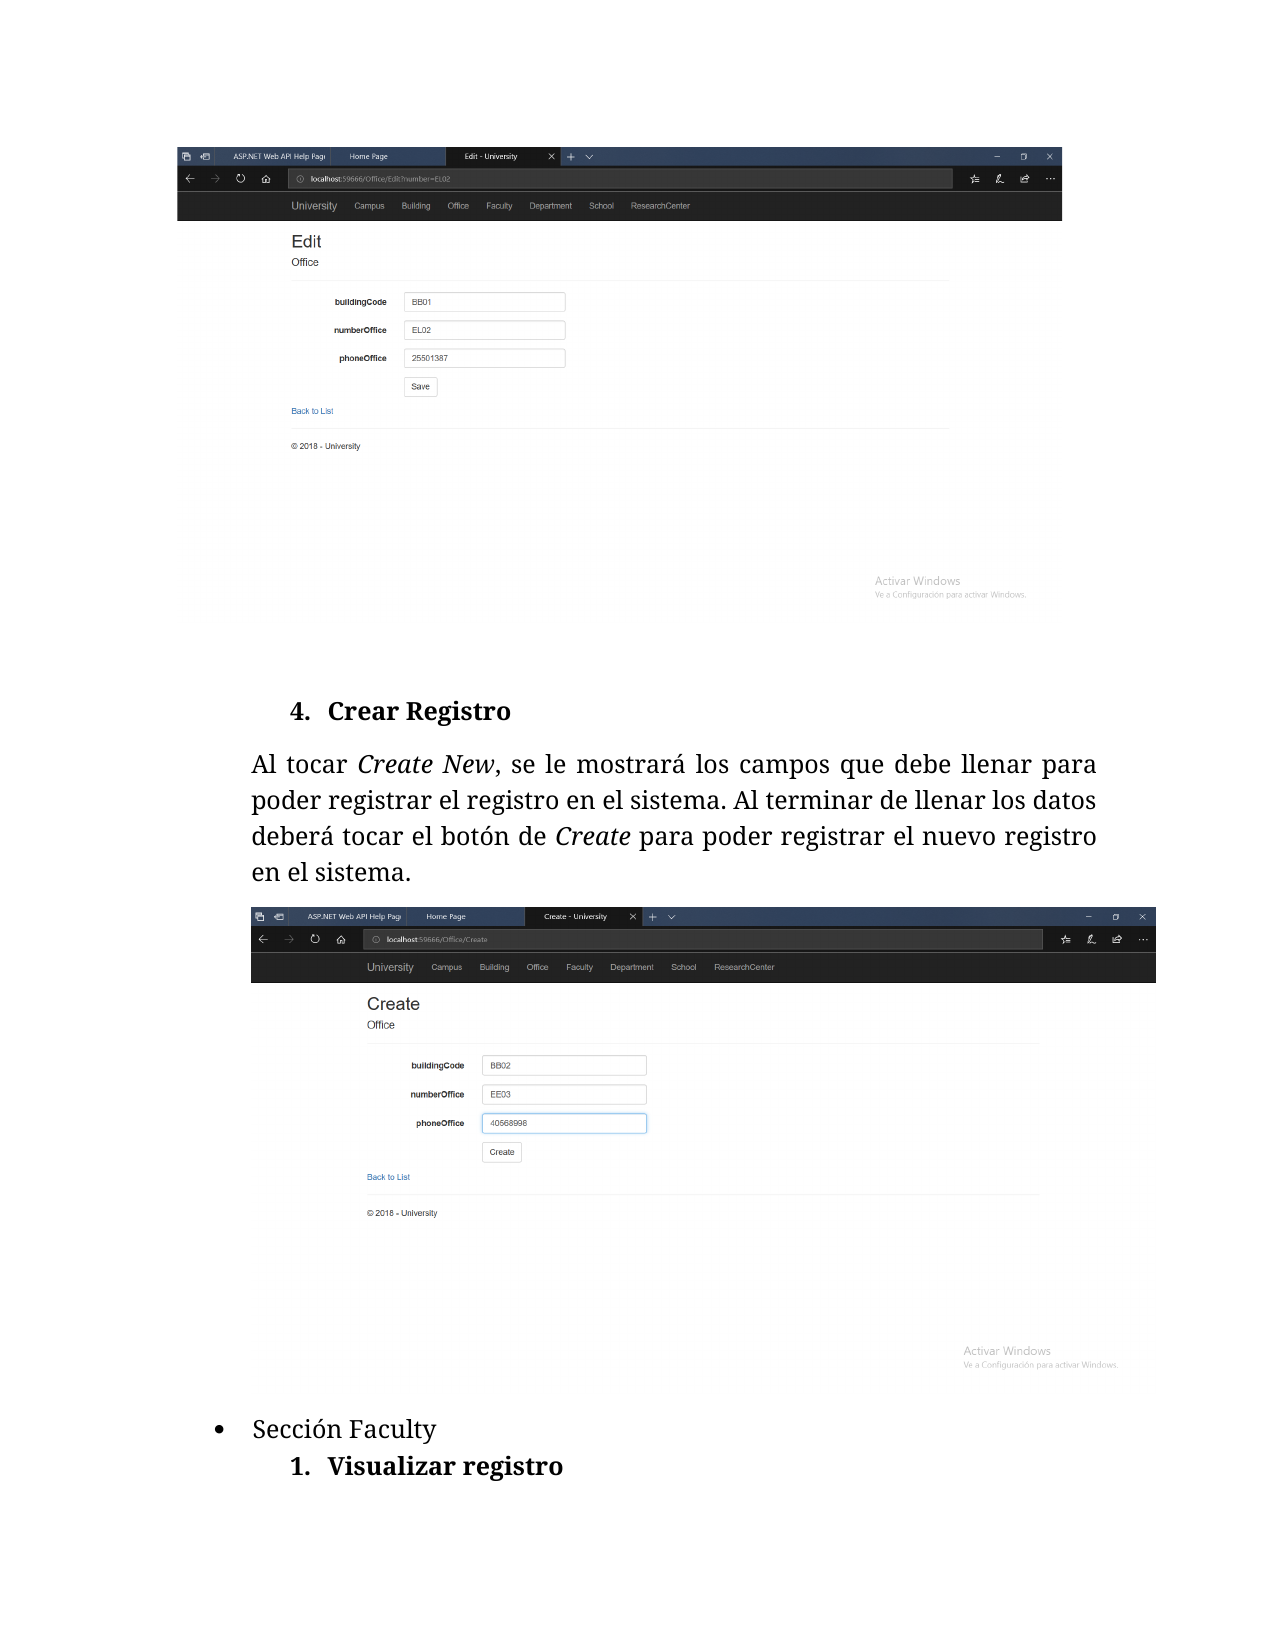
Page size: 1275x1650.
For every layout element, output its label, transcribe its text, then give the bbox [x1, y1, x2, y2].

picture [251, 907, 1156, 1394]
list Visualizar registro [290, 1448, 1098, 1482]
list Crear Registro [290, 693, 1098, 727]
text Al tocar Create New, se le mostrará los campos que debe llenar para poder registrar el registro en el sistema. Al terminar de llenar los datos deberá tocar el botón de Create para poder registrar el nuevo registro en el sistema. [251, 747, 1098, 889]
picture [177, 147, 1063, 623]
list Sección Faculty [215, 1412, 1098, 1446]
